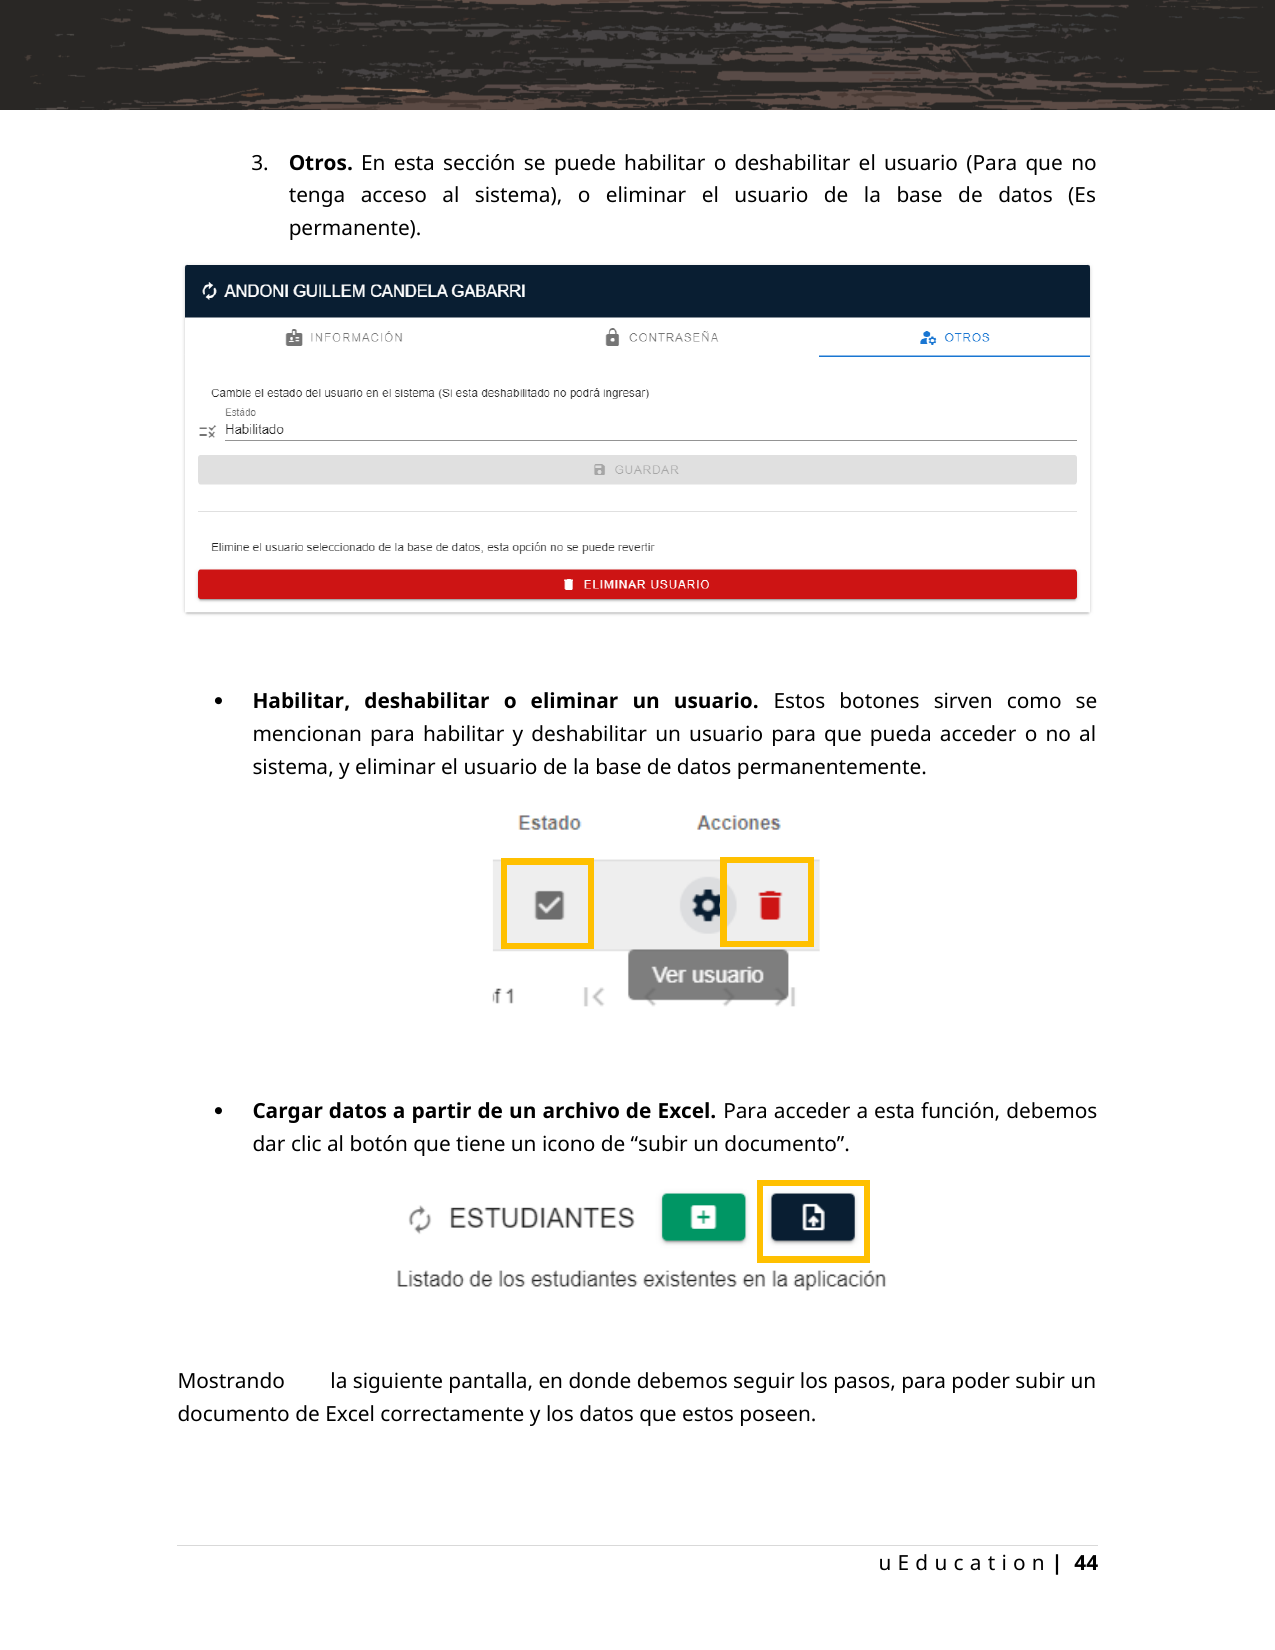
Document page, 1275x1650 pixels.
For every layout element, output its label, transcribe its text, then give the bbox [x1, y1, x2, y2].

picture [492, 801, 820, 1027]
picture [0, 0, 1275, 110]
list Otros. En esta sección se puede habilitar o deshabilitar el usuario (Para que no tenga acceso al sistema), o eliminar el usuario de la base de datos (Es permanente). [251, 148, 1098, 241]
list Habilitar, deshabilitar o eliminar un usuario. Estos botones sirven como se mencionan para habilitar y deshabilitar un usuario para que pueda acceder o no al sistema, y eliminar el usuario de la base de datos permanentemente. [215, 687, 1098, 780]
picture [381, 1178, 894, 1297]
text Mostrando la siguiente pantalla, en donde debemos seguir los pasos, para poder subir un documento de Excel correctamente y los datos que estos poseen. [177, 1366, 1098, 1427]
list Cargar datos a partir de un archivo de Excel. Para acceder a esta función, debemos dar clic al botón que tiene un icono de “subir un documento”. [215, 1096, 1098, 1157]
picture [181, 262, 1094, 617]
